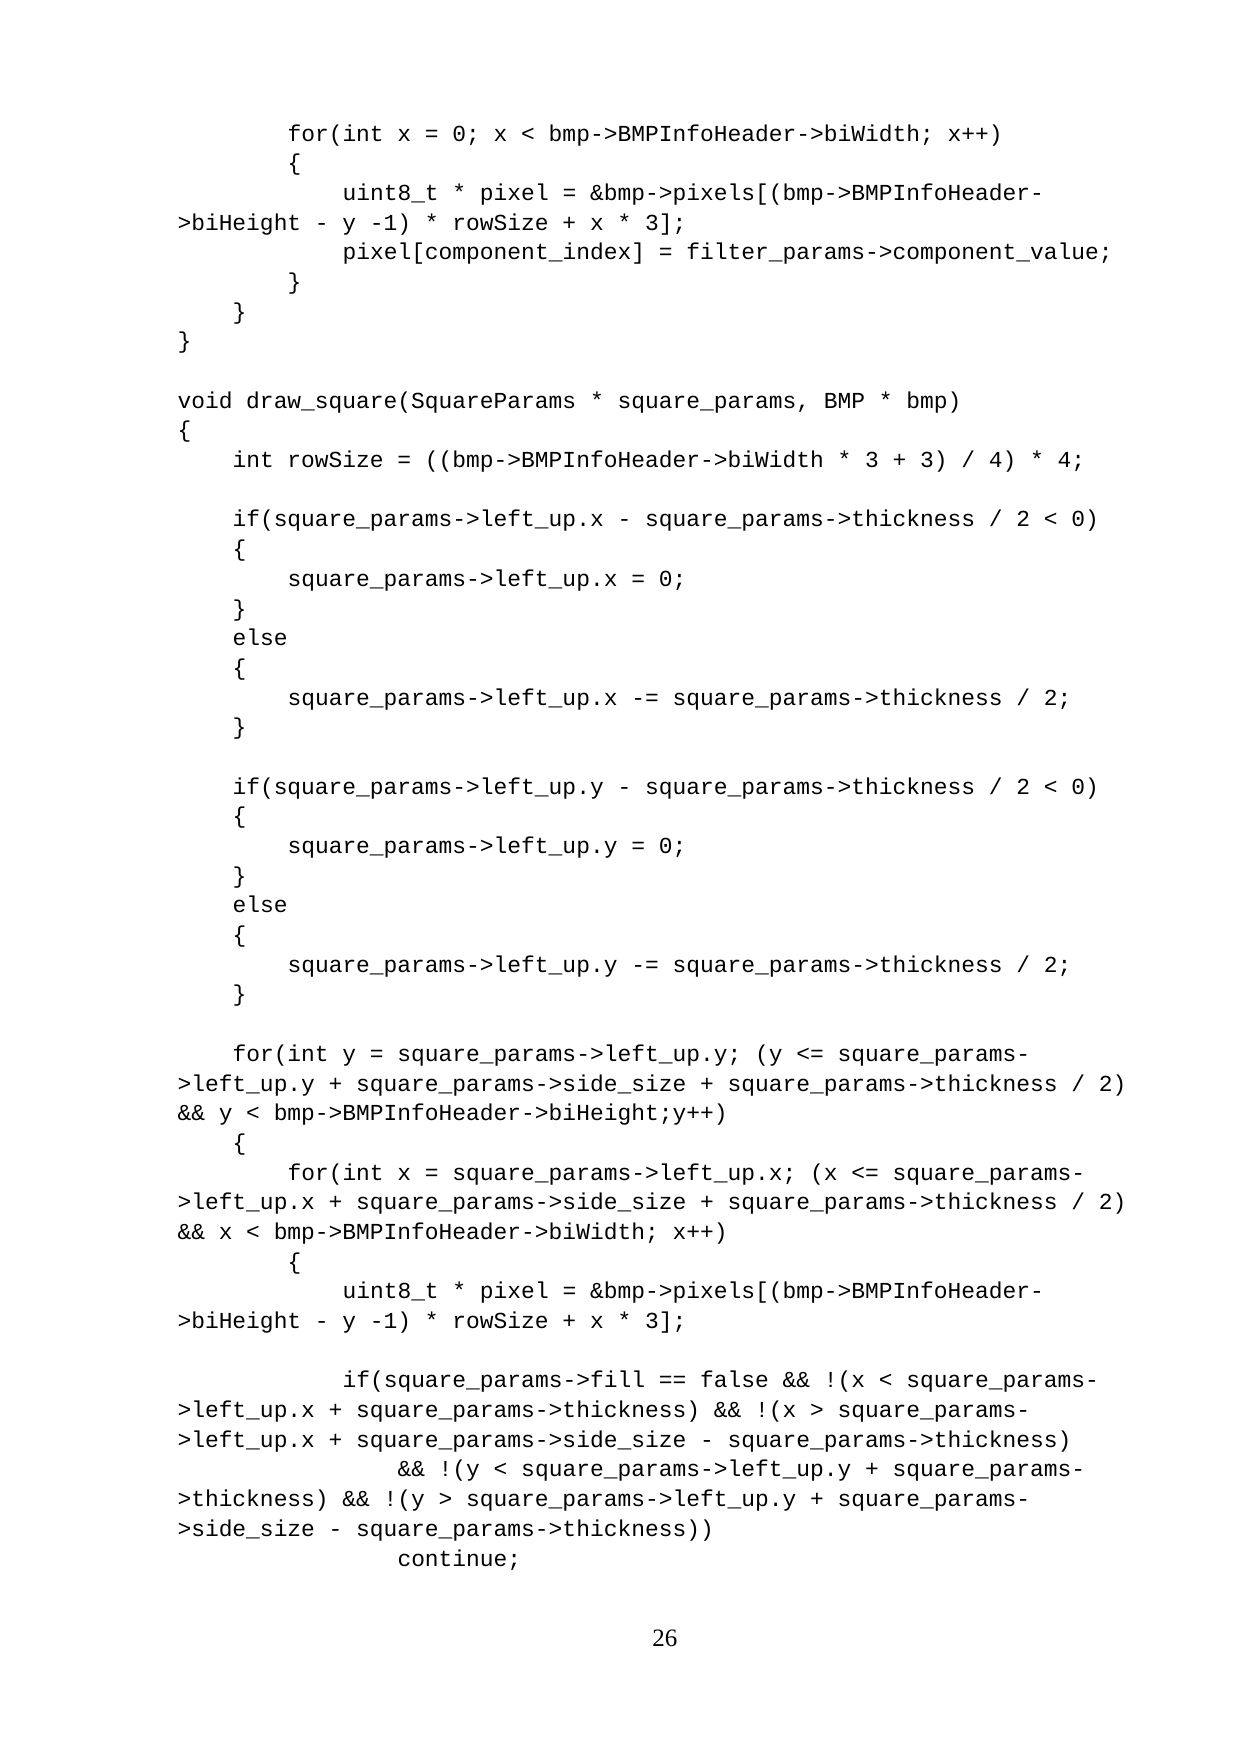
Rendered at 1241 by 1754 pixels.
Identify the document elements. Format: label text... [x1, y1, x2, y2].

text uint8_t * pixel = &bmp->pixels[(bmp->BMPInfoHeader->biHeight - y -1) * rowSize + x * 3]; [177, 1276, 1152, 1335]
text { [177, 652, 1152, 682]
text if(square_params->fill == false && !(x < square_params->left_up.x + square_params->thickness) && !(x > square_params->left_up.x + square_params->side_size - square_params->thickness) [177, 1365, 1152, 1454]
text else [177, 890, 1152, 920]
text { [177, 920, 1152, 949]
text } [177, 593, 1152, 623]
text { [177, 1246, 1152, 1276]
text { [177, 148, 1152, 177]
text } [177, 860, 1152, 890]
text } [177, 267, 1152, 296]
text square_params->left_up.y = 0; [177, 831, 1152, 860]
text for(int x = 0; x < bmp->BMPInfoHeader->biWidth; x++) [177, 118, 1152, 148]
text continue; [177, 1543, 1152, 1573]
text pixel[component_index] = filter_params->component_value; [177, 237, 1152, 267]
text square_params->left_up.x -= square_params->thickness / 2; [177, 682, 1152, 712]
text { [177, 1127, 1152, 1157]
text } [177, 326, 1152, 356]
text { [177, 534, 1152, 563]
text } [177, 712, 1152, 742]
text } [177, 979, 1152, 1009]
text if(square_params->left_up.x - square_params->thickness / 2 < 0) [177, 504, 1152, 534]
text { [177, 415, 1152, 445]
text for(int y = square_params->left_up.y; (y <= square_params->left_up.y + square_params->side_size + square_params->thickness / 2) && y < bmp->BMPInfoHeader->biHeight;y++) [177, 1038, 1152, 1127]
text void draw_square(SquareParams * square_params, BMP * bmp) [177, 385, 1152, 415]
text } [177, 296, 1152, 326]
text { [177, 801, 1152, 831]
text square_params->left_up.y -= square_params->thickness / 2; [177, 949, 1152, 979]
text if(square_params->left_up.y - square_params->thickness / 2 < 0) [177, 771, 1152, 801]
text int rowSize = ((bmp->BMPInfoHeader->biWidth * 3 + 3) / 4) * 4; [177, 445, 1152, 474]
text for(int x = square_params->left_up.x; (x <= square_params->left_up.x + square_params->side_size + square_params->thickness / 2) && x < bmp->BMPInfoHeader->biWidth; x++) [177, 1157, 1152, 1246]
text uint8_t * pixel = &bmp->pixels[(bmp->BMPInfoHeader->biHeight - y -1) * rowSize + x * 3]; [177, 177, 1152, 237]
text square_params->left_up.x = 0; [177, 563, 1152, 593]
text else [177, 623, 1152, 652]
